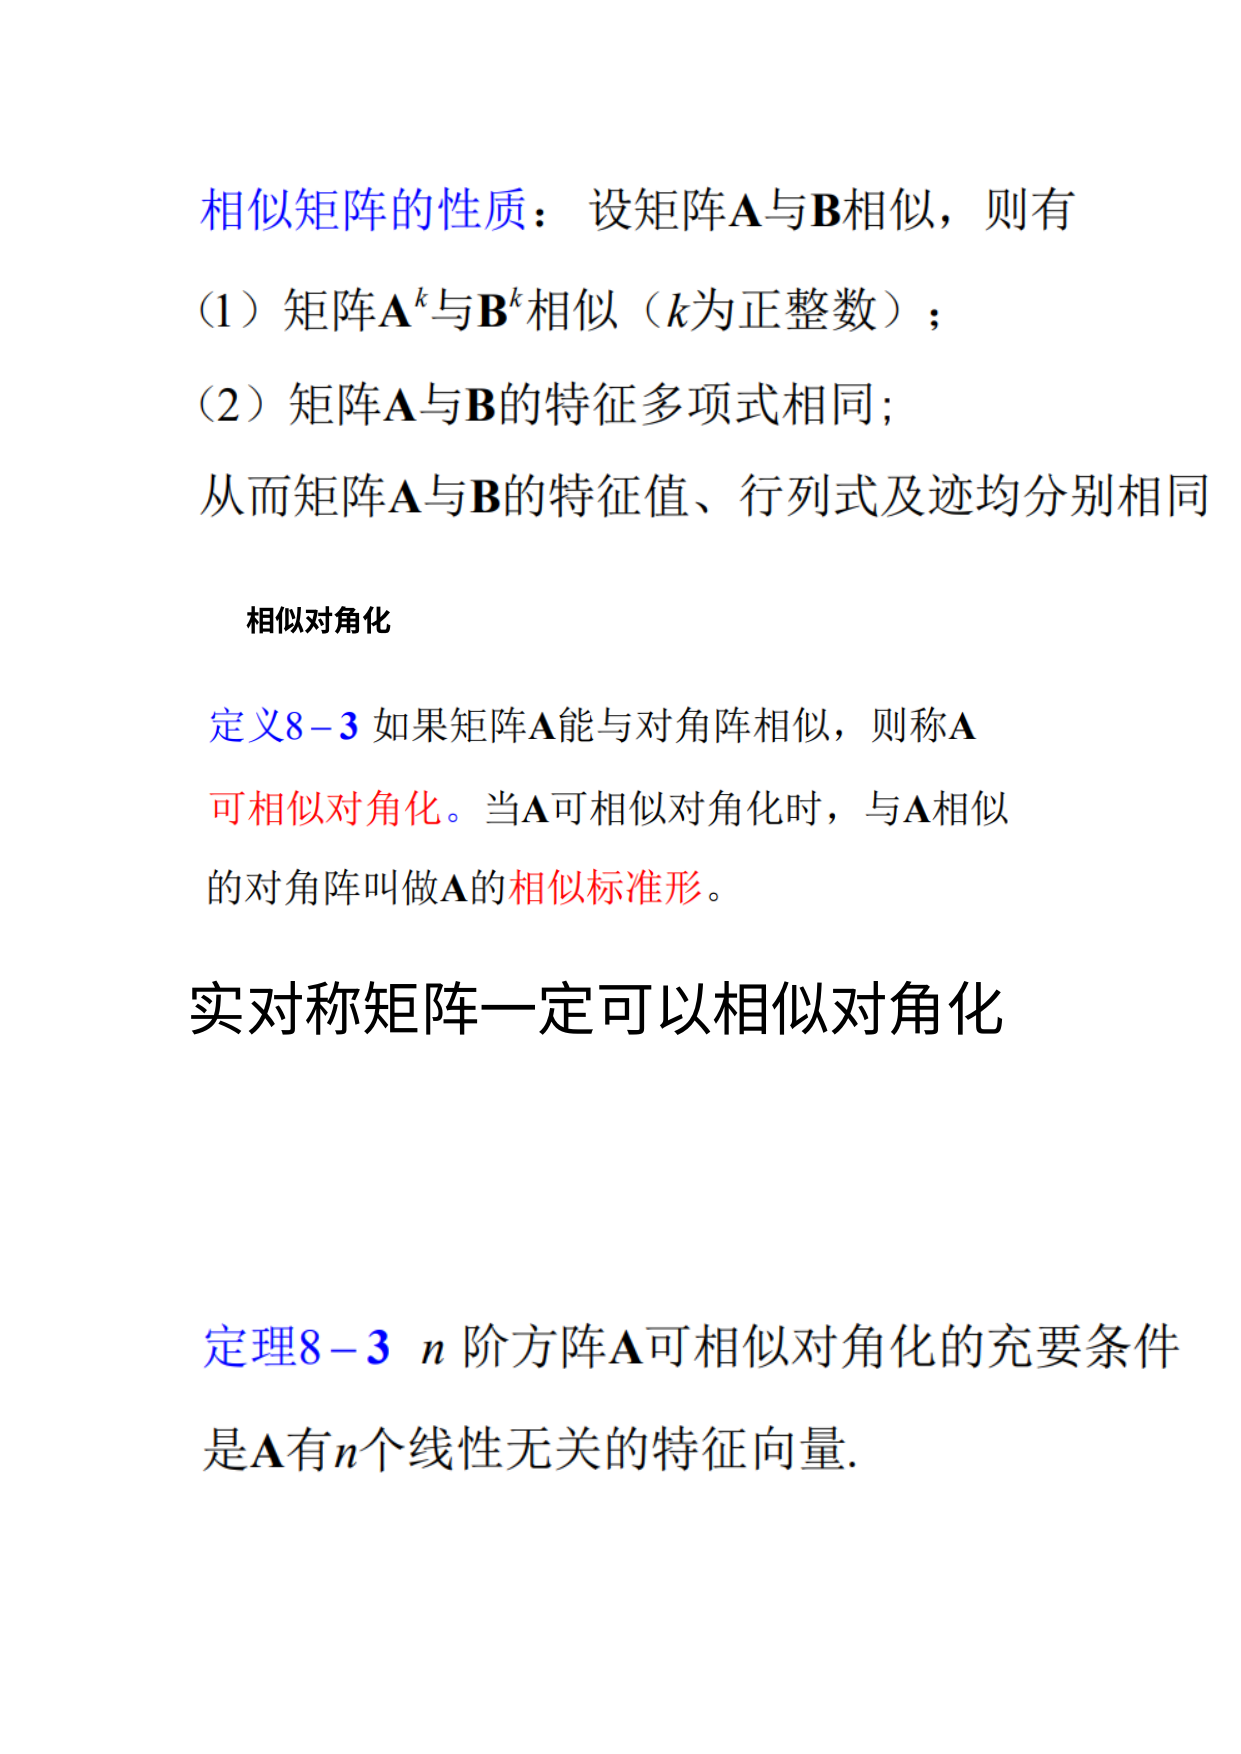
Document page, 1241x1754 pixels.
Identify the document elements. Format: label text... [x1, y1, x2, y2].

picture [187, 1303, 1186, 1474]
text 实对称矩阵一定可以相似对角化 [187, 956, 1053, 1053]
picture [187, 688, 1053, 921]
picture [187, 162, 1216, 525]
subtitle 相似对角化 [187, 586, 1053, 651]
